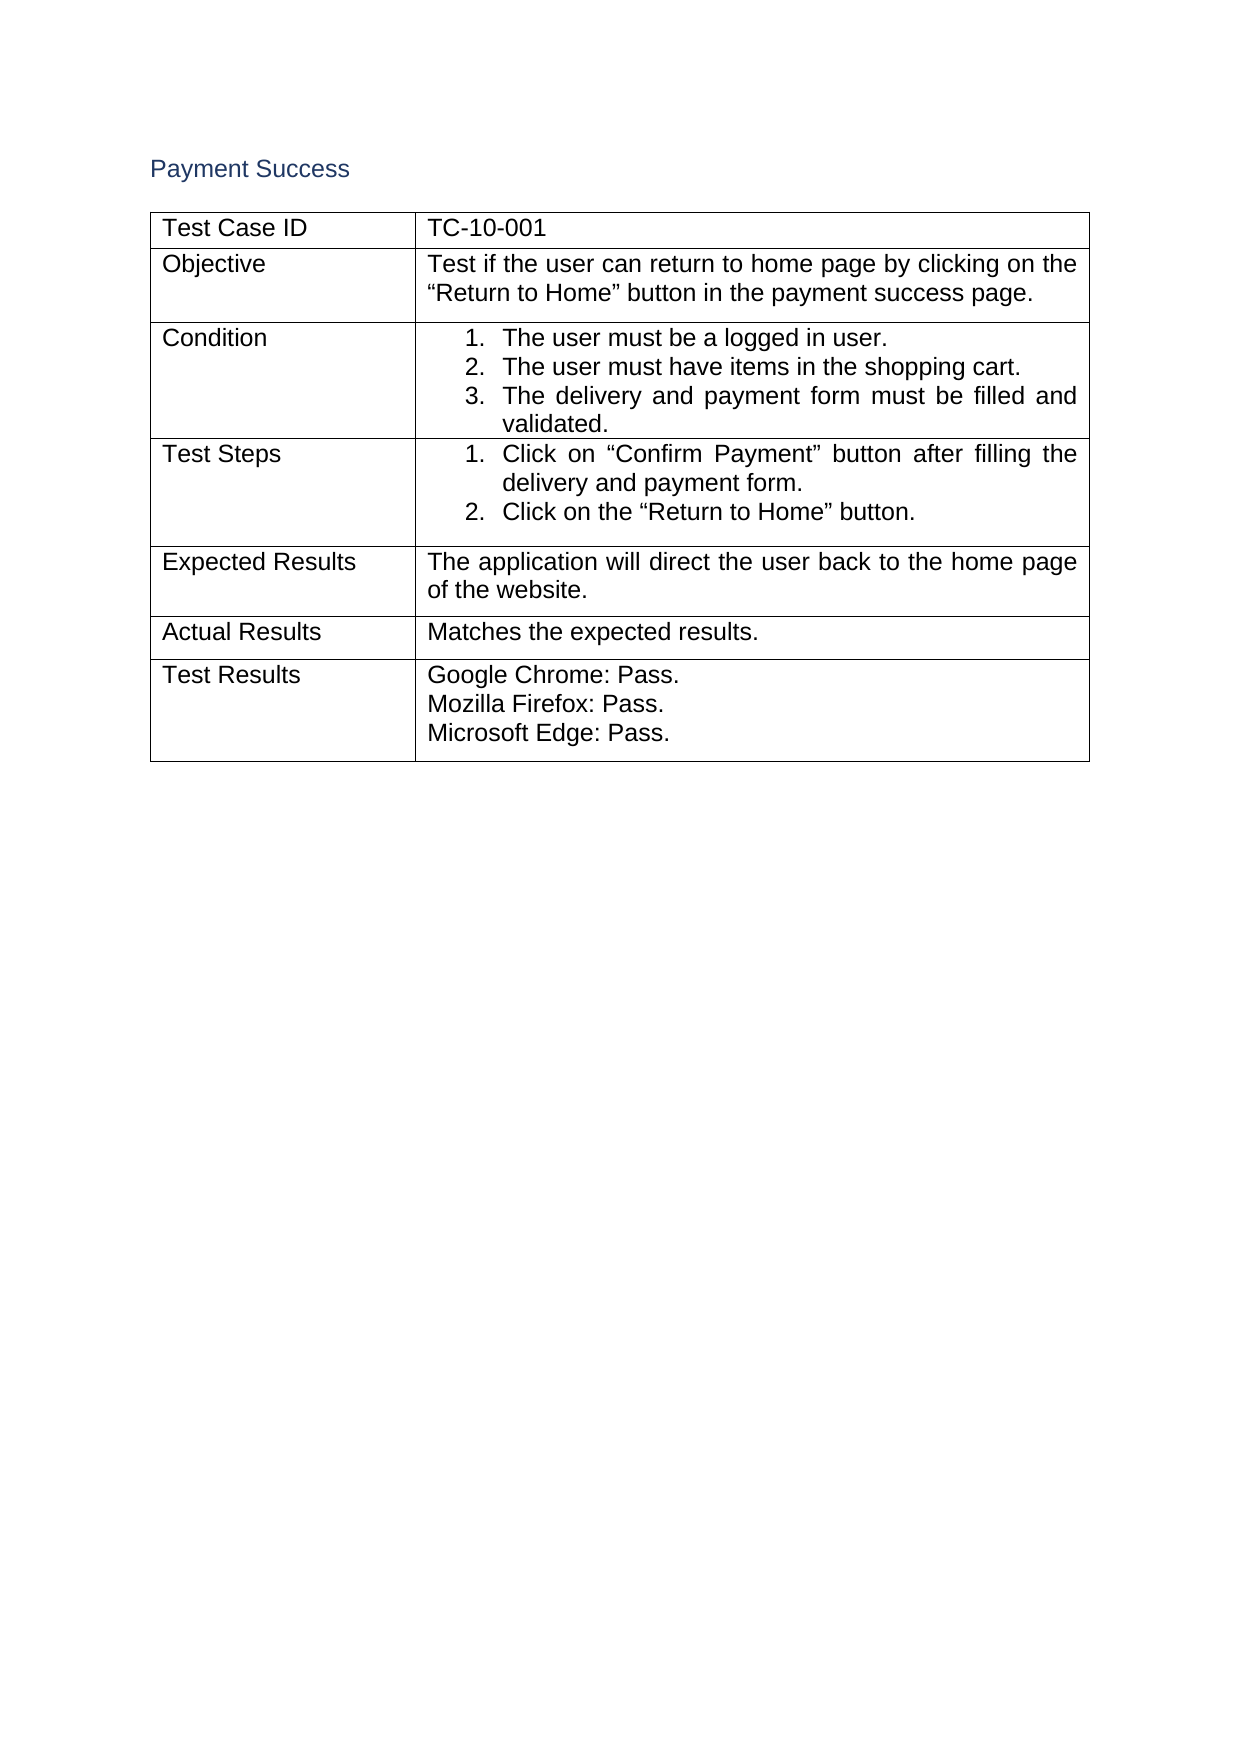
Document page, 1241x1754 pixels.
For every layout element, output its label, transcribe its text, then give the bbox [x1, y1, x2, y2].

table_cell Test if the user can return to home page by clicking on the “Return to Home” button in the payment success page. [416, 249, 1089, 322]
table_cell Click on “Confirm Payment” button after filling the delivery and payment form. Click on the “Return to Home” button. [416, 439, 1089, 546]
table_header TC-10-001 [416, 213, 1089, 248]
table_cell Google Chrome: Pass. Mozilla Firefox: Pass. Microsoft Edge: Pass. [416, 660, 1089, 761]
table_cell Matches the expected results. [416, 617, 1089, 659]
table_cell The user must be a logged in user. The user must have items in the shopping cart. The delivery and payment form must be filled and validated. [416, 323, 1089, 438]
subtitle Payment Success [150, 154, 1090, 183]
table_cell Actual Results [151, 617, 415, 659]
table_cell Test Steps [151, 439, 415, 546]
table_cell The application will direct the user back to the home page of the website. [416, 547, 1089, 616]
table_cell Objective [151, 249, 415, 322]
table_cell Expected Results [151, 547, 415, 616]
table_header Test Case ID [151, 213, 415, 248]
table_cell Condition [151, 323, 415, 438]
table_cell Test Results [151, 660, 415, 761]
